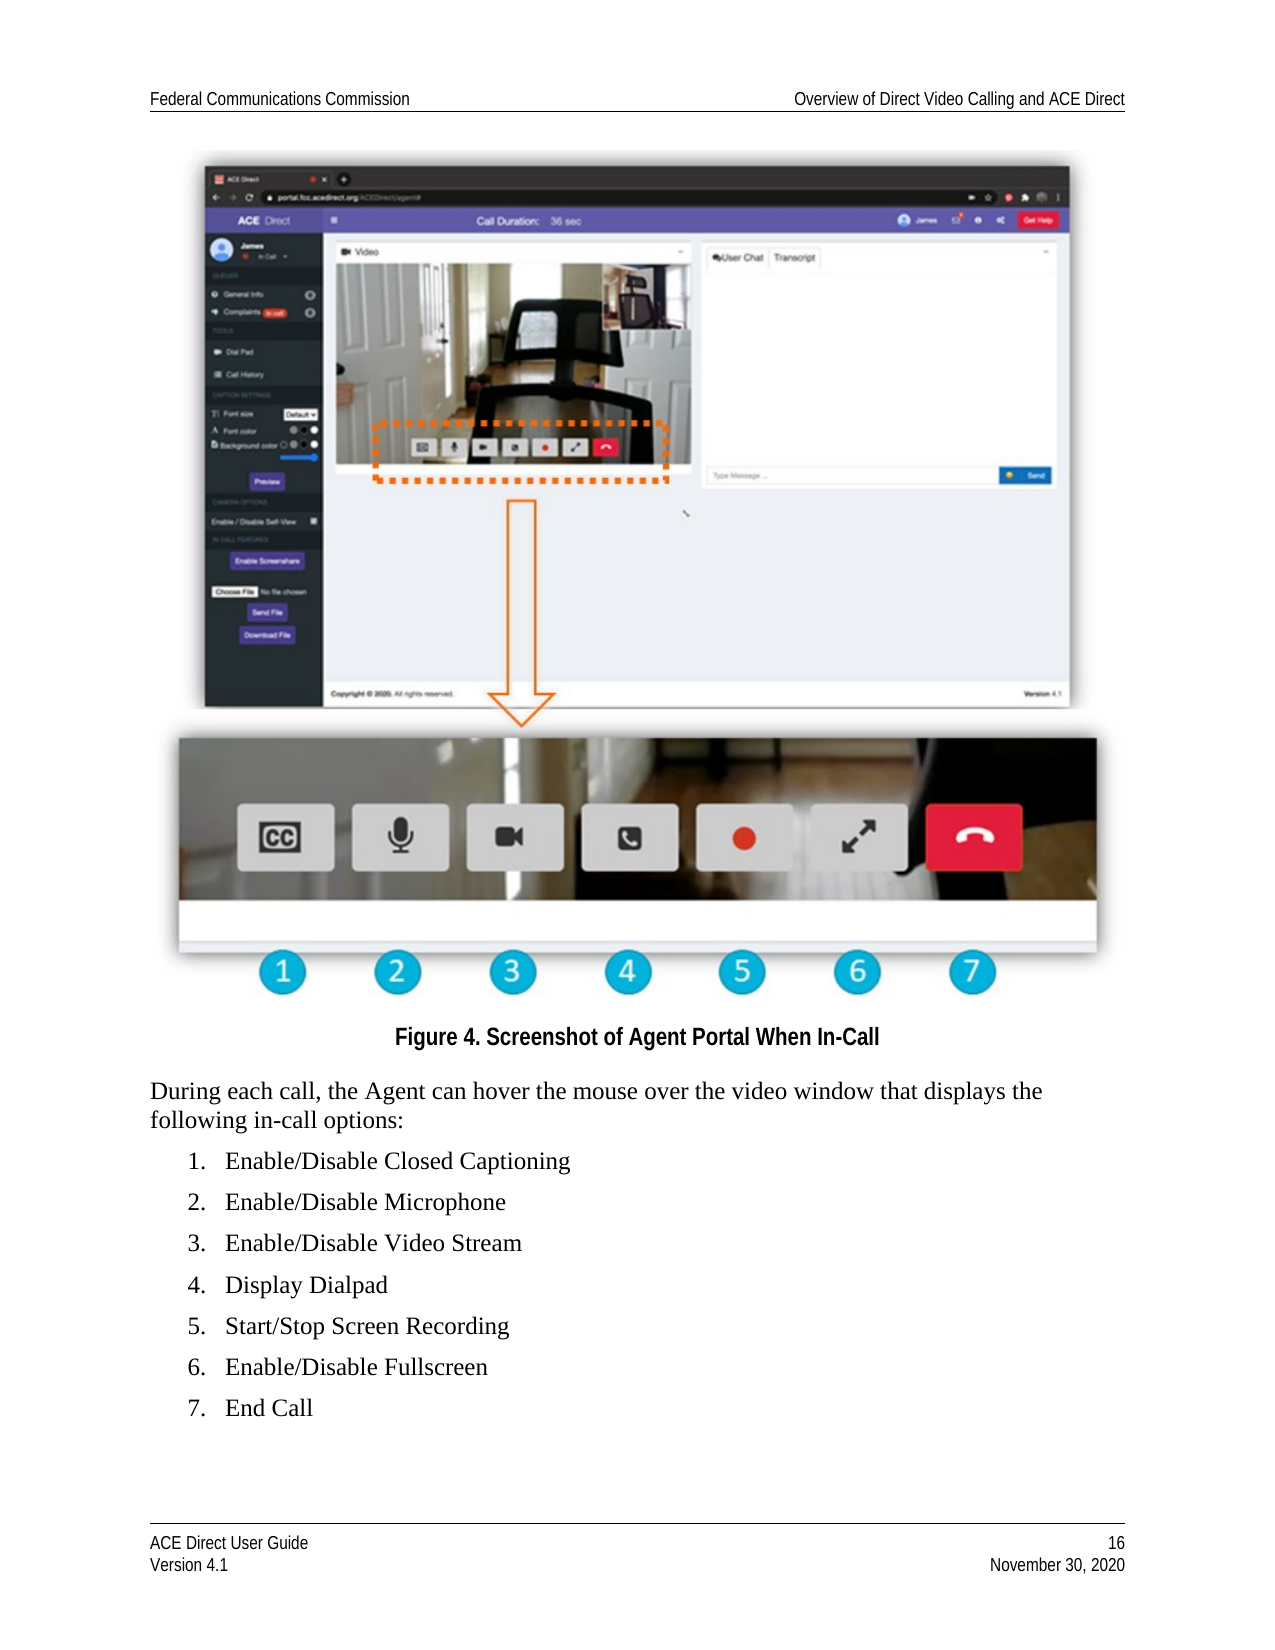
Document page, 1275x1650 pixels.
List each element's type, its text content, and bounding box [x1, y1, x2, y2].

text During each call, the Agent can hover the mouse over the video window that displays the following in-call options: [150, 1076, 1125, 1133]
list End Call [187, 1393, 1125, 1422]
list Enable/Disable Fullscreen [187, 1352, 1125, 1381]
list Start/Stop Screen Recording [187, 1311, 1125, 1340]
list Enable/Disable Video Stream [187, 1228, 1125, 1257]
text Figure 4. Screenshot of Agent Portal When In-Call [150, 1022, 1125, 1051]
list Display Dialpad [187, 1270, 1125, 1298]
list Enable/Disable Closed Captioning [187, 1146, 1125, 1175]
picture [150, 150, 1125, 1012]
list Enable/Disable Microphone [187, 1187, 1125, 1216]
